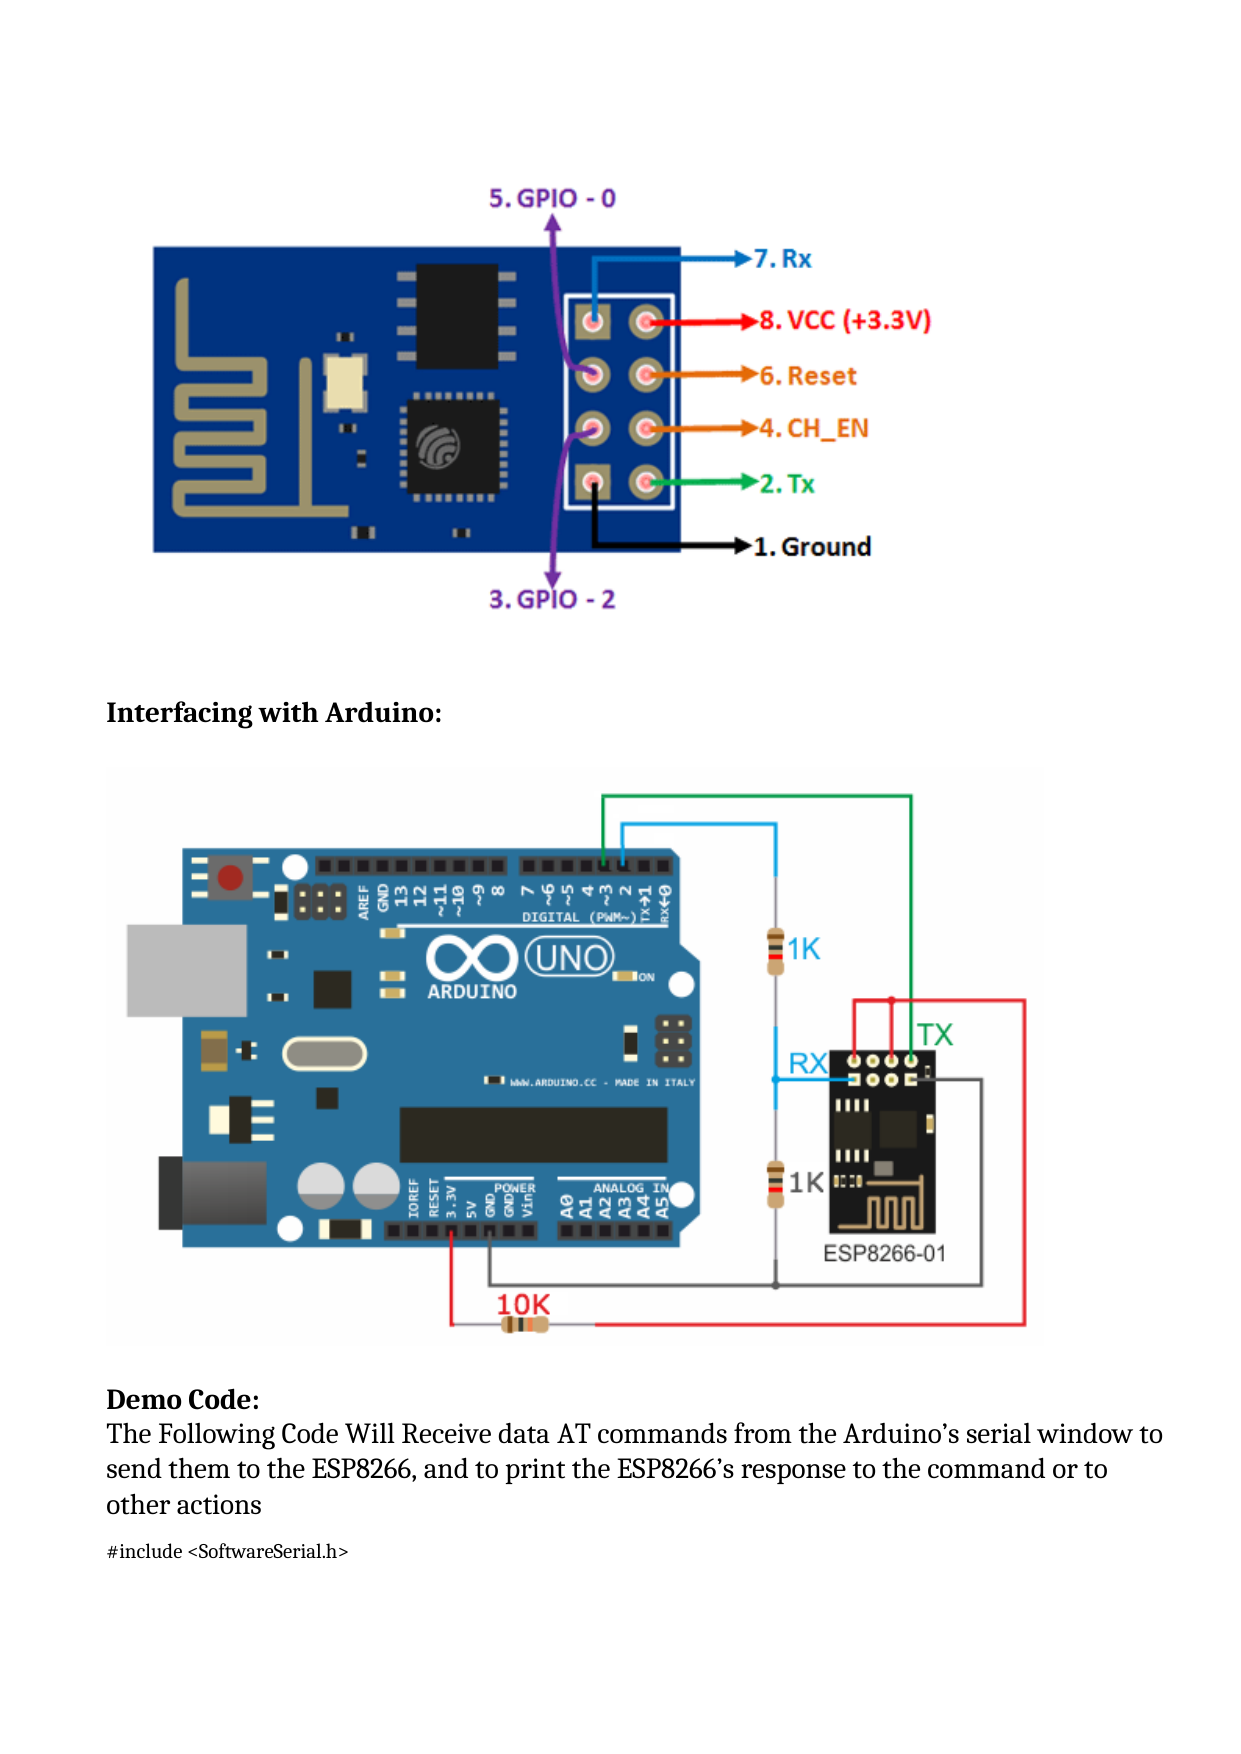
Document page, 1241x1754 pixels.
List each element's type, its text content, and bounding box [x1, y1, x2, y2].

picture [106, 767, 1044, 1346]
text The Following Code Will Receive data AT commands from the Arduino’s serial window to send them to the ESP8266, and to print the ESP8266’s response to the command or to other actions [106, 1417, 1176, 1521]
text #include <SoftwareSerial.h> [106, 1540, 1176, 1564]
text Interfacing with Arduino: [106, 696, 1176, 729]
picture [106, 150, 966, 658]
text Demo Code: [106, 1383, 1176, 1417]
